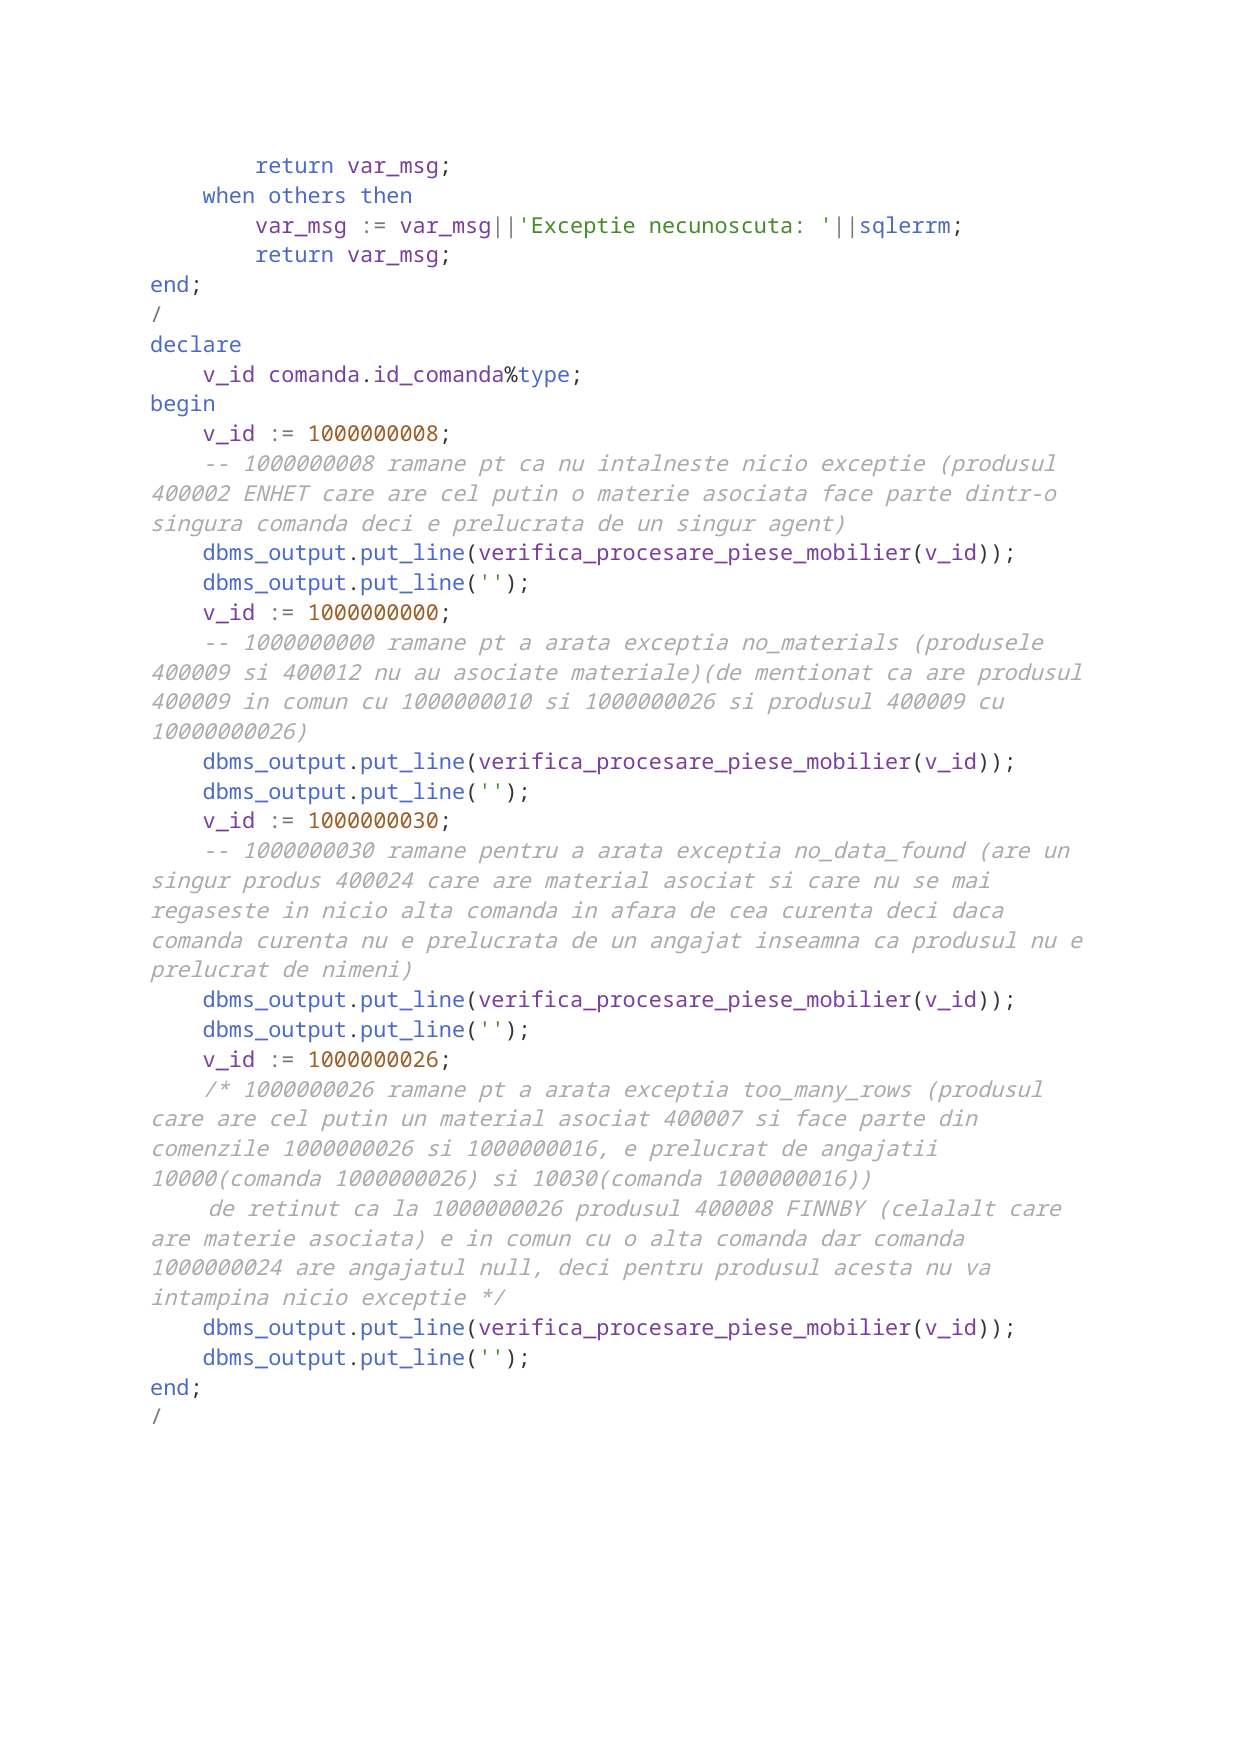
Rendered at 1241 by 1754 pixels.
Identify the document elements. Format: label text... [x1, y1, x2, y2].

text dbms_output.put_line(''); [150, 1014, 1090, 1044]
text v_id := 1000000000; [150, 597, 1090, 627]
text v_id comanda.id_comanda%type; [150, 358, 1090, 388]
text dbms_output.put_line(verifica_procesare_piese_mobilier(v_id)); [150, 1312, 1090, 1342]
text when others then [150, 180, 1090, 209]
text /* 1000000026 ramane pt a arata exceptia too_many_rows (produsul care are cel putin un material asociat 400007 si face parte din comenzile 1000000026 si 1000000016, e prelucrat de angajatii 10000(comanda 1000000026) si 10030(comanda 1000000016)) [150, 1073, 1090, 1193]
text var_msg := var_msg||'Exceptie necunoscuta: '||sqlerrm; [150, 209, 1090, 239]
text de retinut ca la 1000000026 produsul 400008 FINNBY (celalalt care are materie asociata) e in comun cu o alta comanda dar comanda 1000000024 are angajatul null, deci pentru produsul acesta nu va intampina nicio exceptie */ [150, 1193, 1090, 1312]
text -- 1000000008 ramane pt ca nu intalneste nicio exceptie (produsul 400002 ENHET care are cel putin o materie asociata face parte dintr-o singura comanda deci e prelucrata de un singur agent) [150, 448, 1090, 537]
text dbms_output.put_line(''); [150, 567, 1090, 597]
text dbms_output.put_line(''); [150, 1342, 1090, 1371]
text declare [150, 329, 1090, 358]
text v_id := 1000000026; [150, 1044, 1090, 1073]
text begin [150, 388, 1090, 418]
text -- 1000000030 ramane pentru a arata exceptia no_data_found (are un singur produs 400024 care are material asociat si care nu se mai regaseste in nicio alta comanda in afara de cea curenta deci daca comanda curenta nu e prelucrata de un angajat inseamna ca produsul nu e prelucrat de nimeni) [150, 835, 1090, 984]
text end; [150, 269, 1090, 299]
text return var_msg; [150, 239, 1090, 269]
text dbms_output.put_line(''); [150, 776, 1090, 805]
text end; [150, 1371, 1090, 1401]
text v_id := 1000000030; [150, 805, 1090, 835]
text dbms_output.put_line(verifica_procesare_piese_mobilier(v_id)); [150, 537, 1090, 567]
text / [150, 299, 1090, 329]
text / [150, 1401, 1090, 1431]
text dbms_output.put_line(verifica_procesare_piese_mobilier(v_id)); [150, 746, 1090, 776]
text v_id := 1000000008; [150, 418, 1090, 448]
text dbms_output.put_line(verifica_procesare_piese_mobilier(v_id)); [150, 984, 1090, 1014]
text return var_msg; [150, 150, 1090, 180]
text -- 1000000000 ramane pt a arata exceptia no_materials (produsele 400009 si 400012 nu au asociate materiale)(de mentionat ca are produsul 400009 in comun cu 1000000010 si 1000000026 si produsul 400009 cu 10000000026) [150, 627, 1090, 746]
